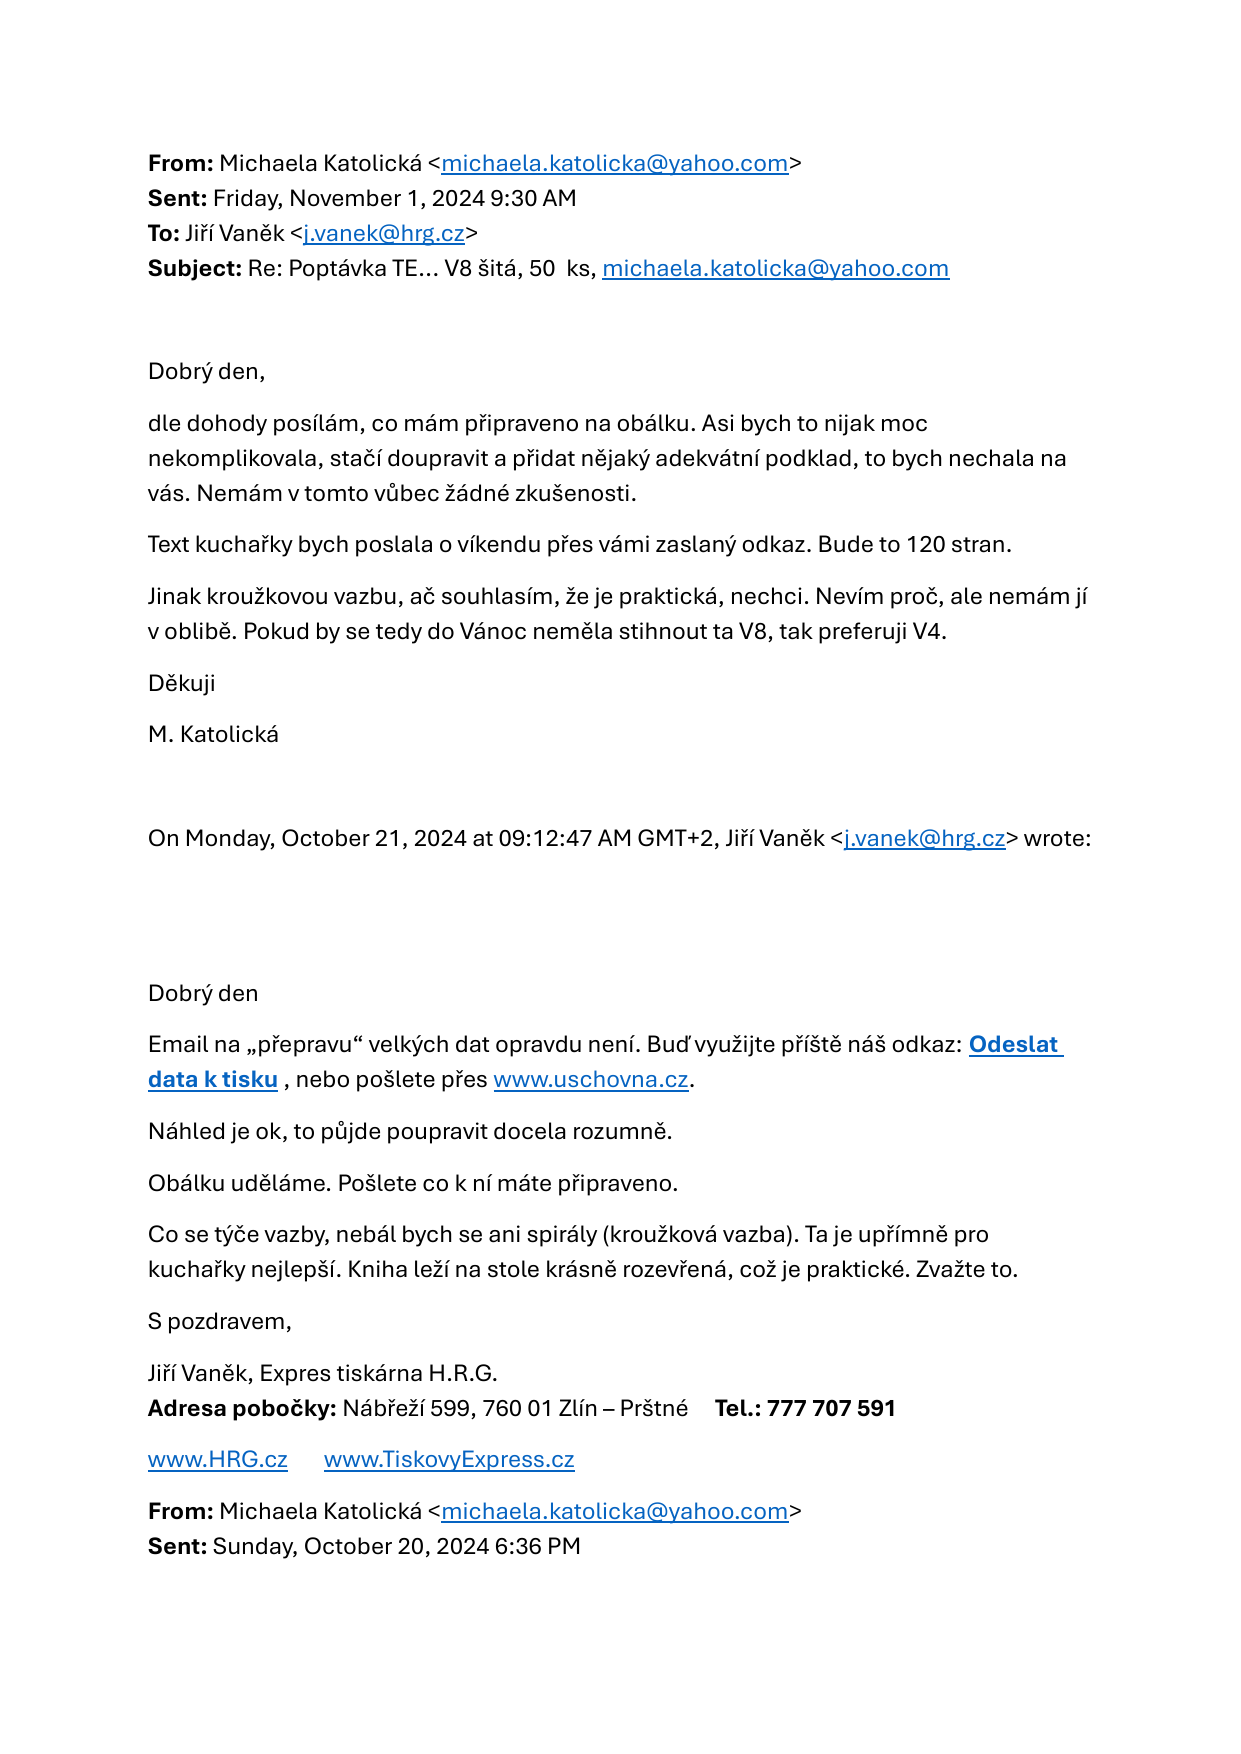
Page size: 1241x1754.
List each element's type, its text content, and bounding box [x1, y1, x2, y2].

text Obálku uděláme. Pošlete co k ní máte připraveno. [148, 1168, 1093, 1198]
text On Monday, October 21, 2024 at 09:12:47 AM GMT+2, Jiří Vaněk <j.vanek@hrg.cz> wrote: [148, 823, 1093, 853]
text Jinak kroužkovou vazbu, ač souhlasím, že je praktická, nechci. Nevím proč, ale nemám jí v oblibě. Pokud by se tedy do Vánoc neměla stihnout ta V8, tak preferuji V4. [148, 581, 1093, 646]
text Text kuchařky bych poslala o víkendu přes vámi zaslaný odkaz. Bude to 120 stran. [148, 529, 1093, 560]
text www.HRG.cz www.TiskovyExpress.cz [148, 1444, 1093, 1475]
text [148, 1496, 1093, 1561]
text Náhled je ok, to půjde poupravit docela rozumně. [148, 1116, 1093, 1146]
text Dobrý den [148, 978, 1093, 1008]
text Jiří Vaněk, Expres tiskárna H.R.G. Adresa pobočky: Nábřeží 599, 760 01 Zlín – Prštné Tel.: 777 707 591 [148, 1358, 1093, 1423]
text Email na „přepravu“ velkých dat opravdu není. Buď využijte příště náš odkaz: Odeslat data k tisku , nebo pošlete přes www.uschovna.cz. [148, 1029, 1093, 1095]
text S pozdravem, [148, 1306, 1093, 1336]
text Dobrý den, [148, 356, 1093, 386]
text dle dohody posílám, co mám připraveno na obálku. Asi bych to nijak moc nekomplikovala, stačí doupravit a přidat nějaký adekvátní podklad, to bych nechala na vás. Nemám v tomto vůbec žádné zkušenosti. [148, 408, 1093, 508]
text M. Katolická [148, 719, 1093, 750]
text From: Michaela Katolická <michaela.katolicka@yahoo.com> Sent: Friday, November 1, 2024 9:30 AM To: Jiří Vaněk <j.vanek@hrg.cz> Subject: Re: Poptávka TE... V8 šitá, 50 ks, michaela.katolicka@yahoo.com [148, 148, 1093, 283]
text Děkuji [148, 668, 1093, 698]
text Co se týče vazby, nebál bych se ani spirály (kroužková vazba). Ta je upřímně pro kuchařky nejlepší. Kniha leží na stole krásně rozevřená, což je praktické. Zvažte to. [148, 1219, 1093, 1285]
